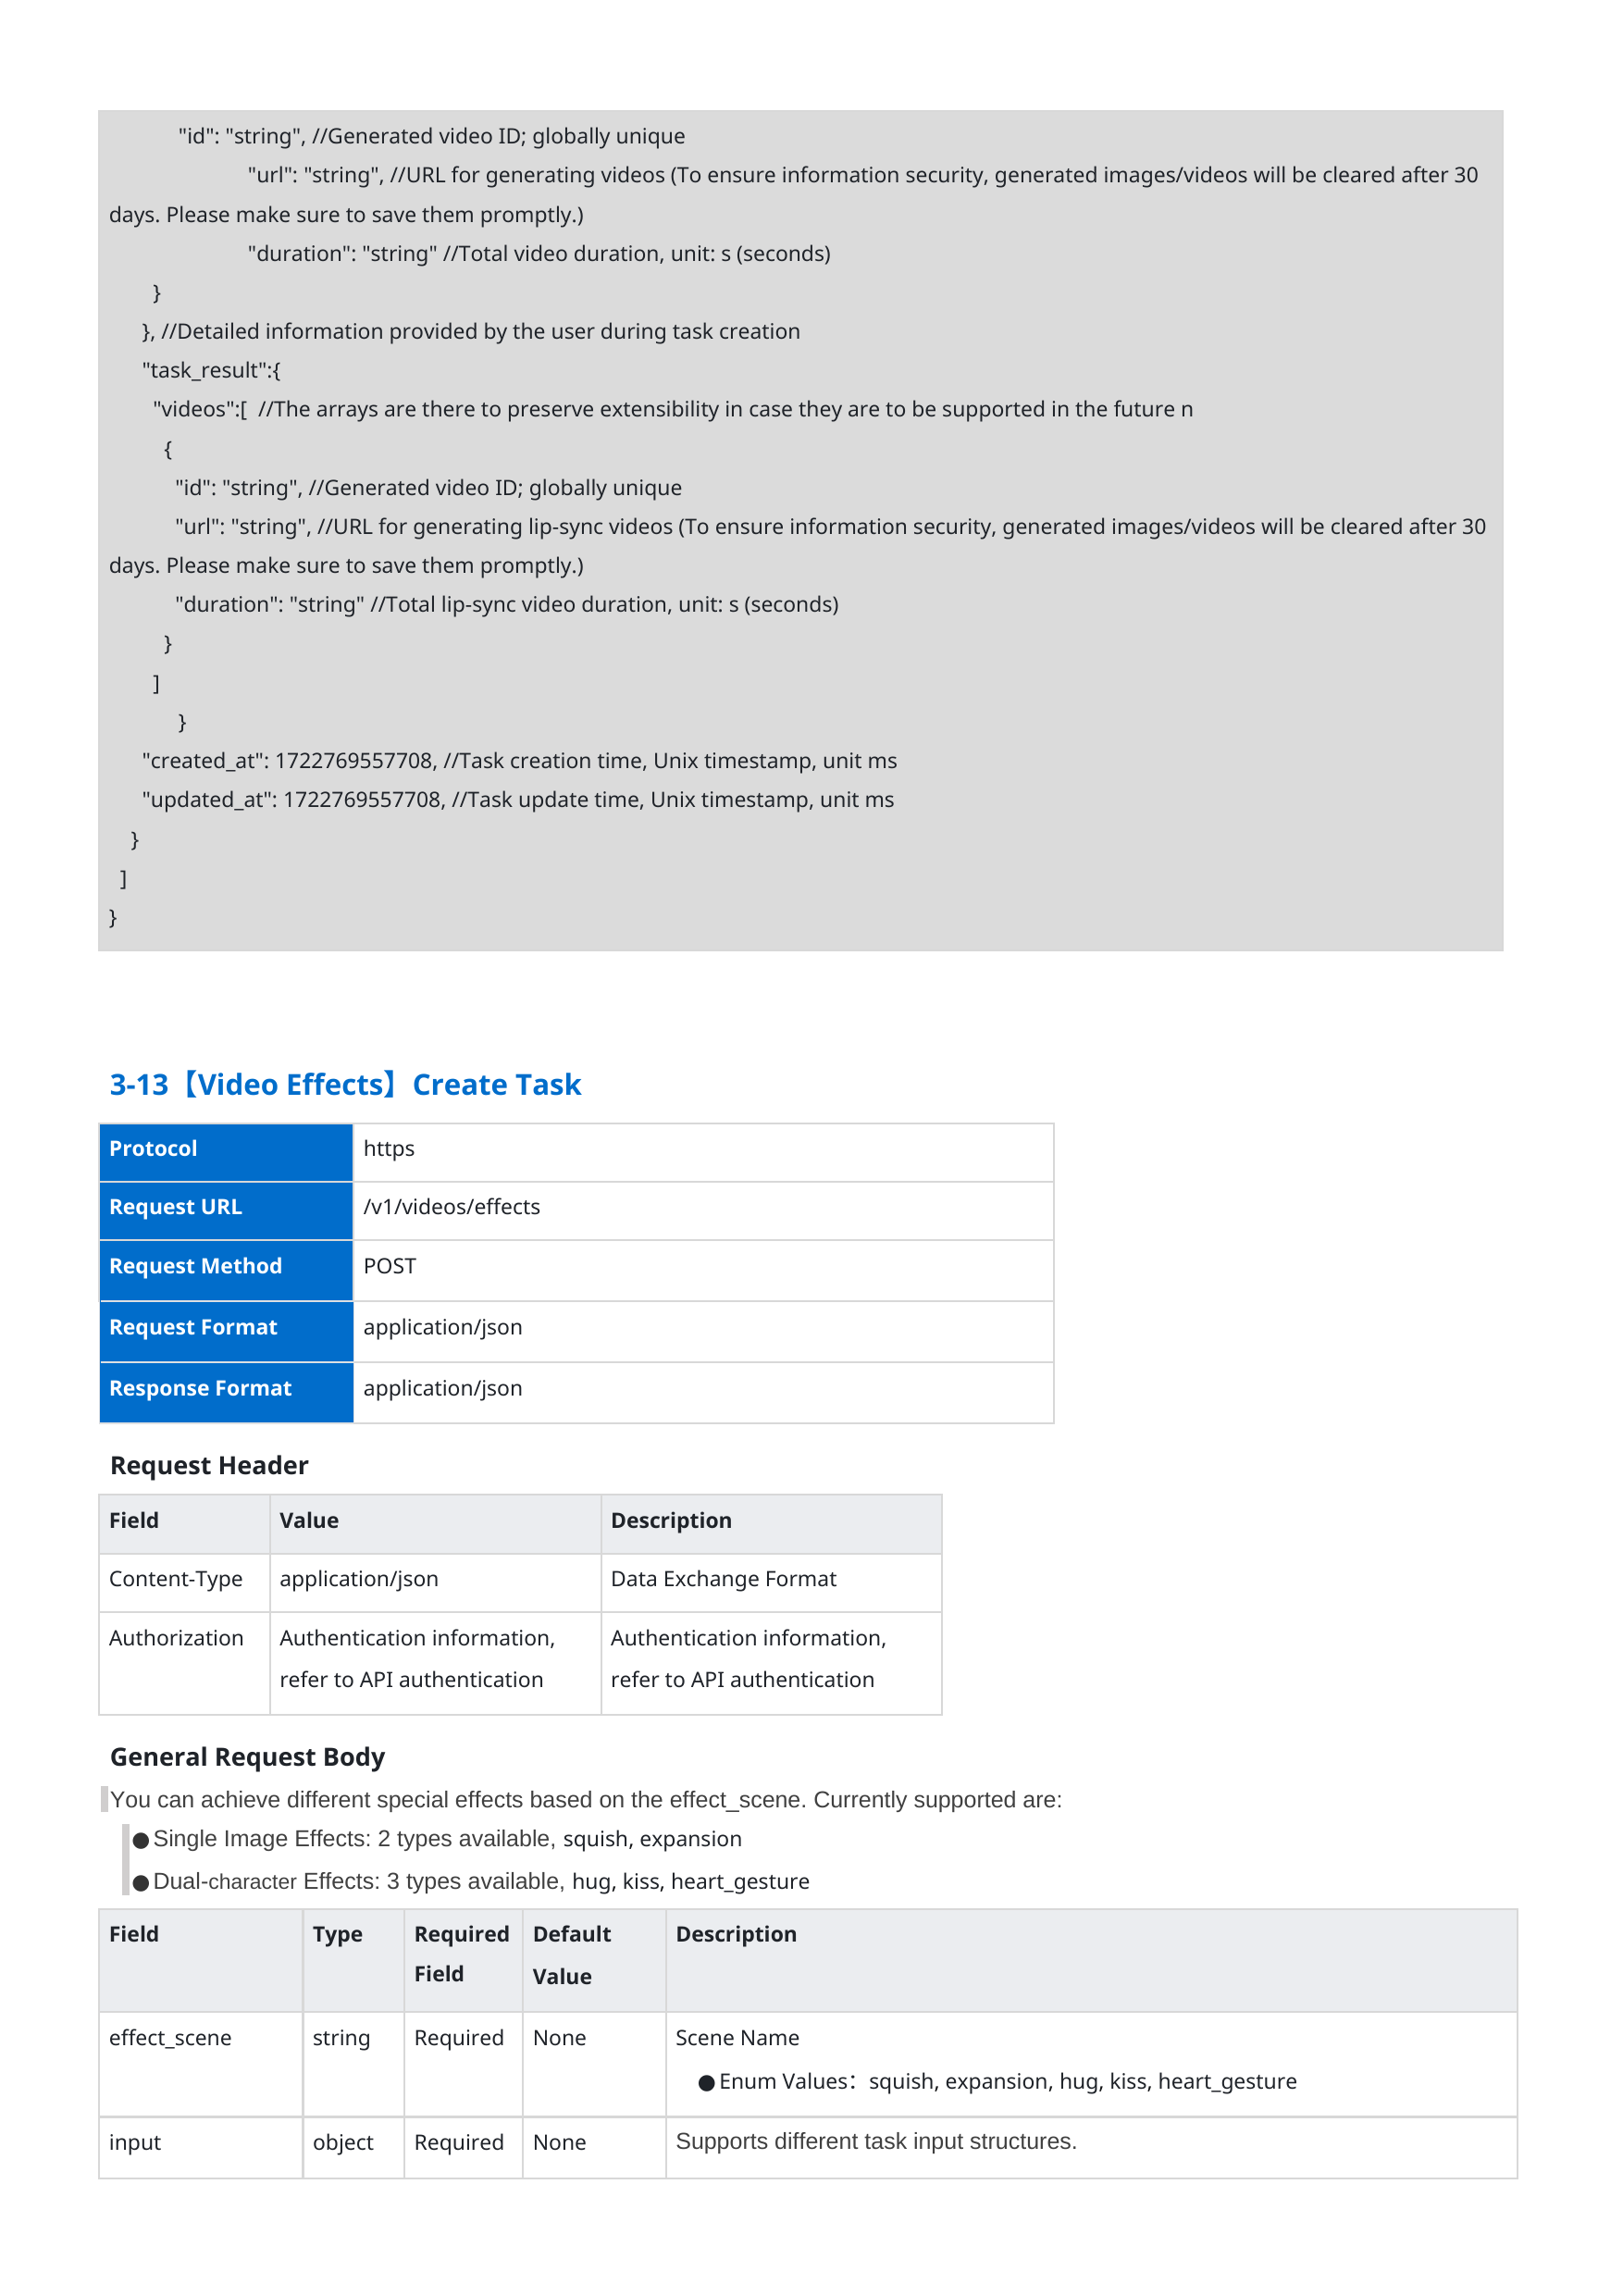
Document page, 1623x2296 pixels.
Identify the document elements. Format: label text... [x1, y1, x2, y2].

table_cell /v1/videos/effects [354, 1183, 1053, 1239]
table_cell Content-Type [100, 1555, 269, 1611]
list Dual-character Effects: 3 types available, hug, kiss, heart_gesture [130, 1867, 612, 1895]
table_cell Scene Name Enum Values：squish, expansion, hug, kiss, heart_gesture [667, 2013, 1517, 2116]
subtitle 3-13【Video Effects】Create Task [109, 1061, 1513, 1104]
table_header Type [304, 1910, 403, 2011]
table_cell Data Exchange Format [602, 1555, 941, 1611]
table_cell Required [405, 2013, 522, 2116]
table_cell string [304, 2013, 403, 2116]
table_header Protocol [100, 1124, 353, 1181]
table_header Field [100, 1496, 269, 1553]
table_header Default Value [524, 1910, 665, 2011]
table_cell POST [354, 1241, 1053, 1300]
table_cell Authentication information, refer to API authentication [271, 1613, 601, 1714]
subtitle Request Header [109, 1447, 1513, 1482]
table_cell application/json [271, 1555, 601, 1611]
table_cell Request Format [100, 1301, 353, 1361]
table_header Description [602, 1496, 941, 1553]
list Single Image Effects: 2 types available, squish, expansion [130, 1824, 628, 1853]
table_cell Authentication information, refer to API authentication [602, 1613, 941, 1714]
table_header Required Field [405, 1910, 522, 2011]
text You can achieve different special effects based on the effect_scene. Currently supported are: [101, 1785, 1513, 1812]
table_cell Response Format [100, 1362, 353, 1422]
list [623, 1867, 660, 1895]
table_cell None [524, 2118, 665, 2177]
table_cell Required [405, 2118, 522, 2177]
table_header Description [667, 1910, 1517, 2011]
table_header Value [271, 1496, 601, 1553]
table_cell Request URL [100, 1183, 353, 1239]
table_cell application/json [354, 1302, 1053, 1361]
table_header https [354, 1124, 1053, 1181]
list Single Image Effects: 2 types available, squish, expansion [639, 1824, 1513, 1853]
table_cell None [524, 2013, 665, 2116]
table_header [100, 112, 1502, 949]
table_cell input [100, 2118, 302, 2177]
table_cell application/json [354, 1363, 1053, 1422]
subtitle General Request Body [109, 1739, 1513, 1773]
list Dual-character Effects: 3 types available, hug, kiss, heart_gesture [671, 1867, 1513, 1895]
table_cell Request Method [100, 1241, 353, 1300]
table_cell effect_scene [100, 2013, 302, 2116]
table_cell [667, 2118, 1517, 2177]
table_header Field [100, 1910, 302, 2011]
table_cell Authorization [100, 1613, 269, 1714]
table_cell object [304, 2118, 403, 2177]
